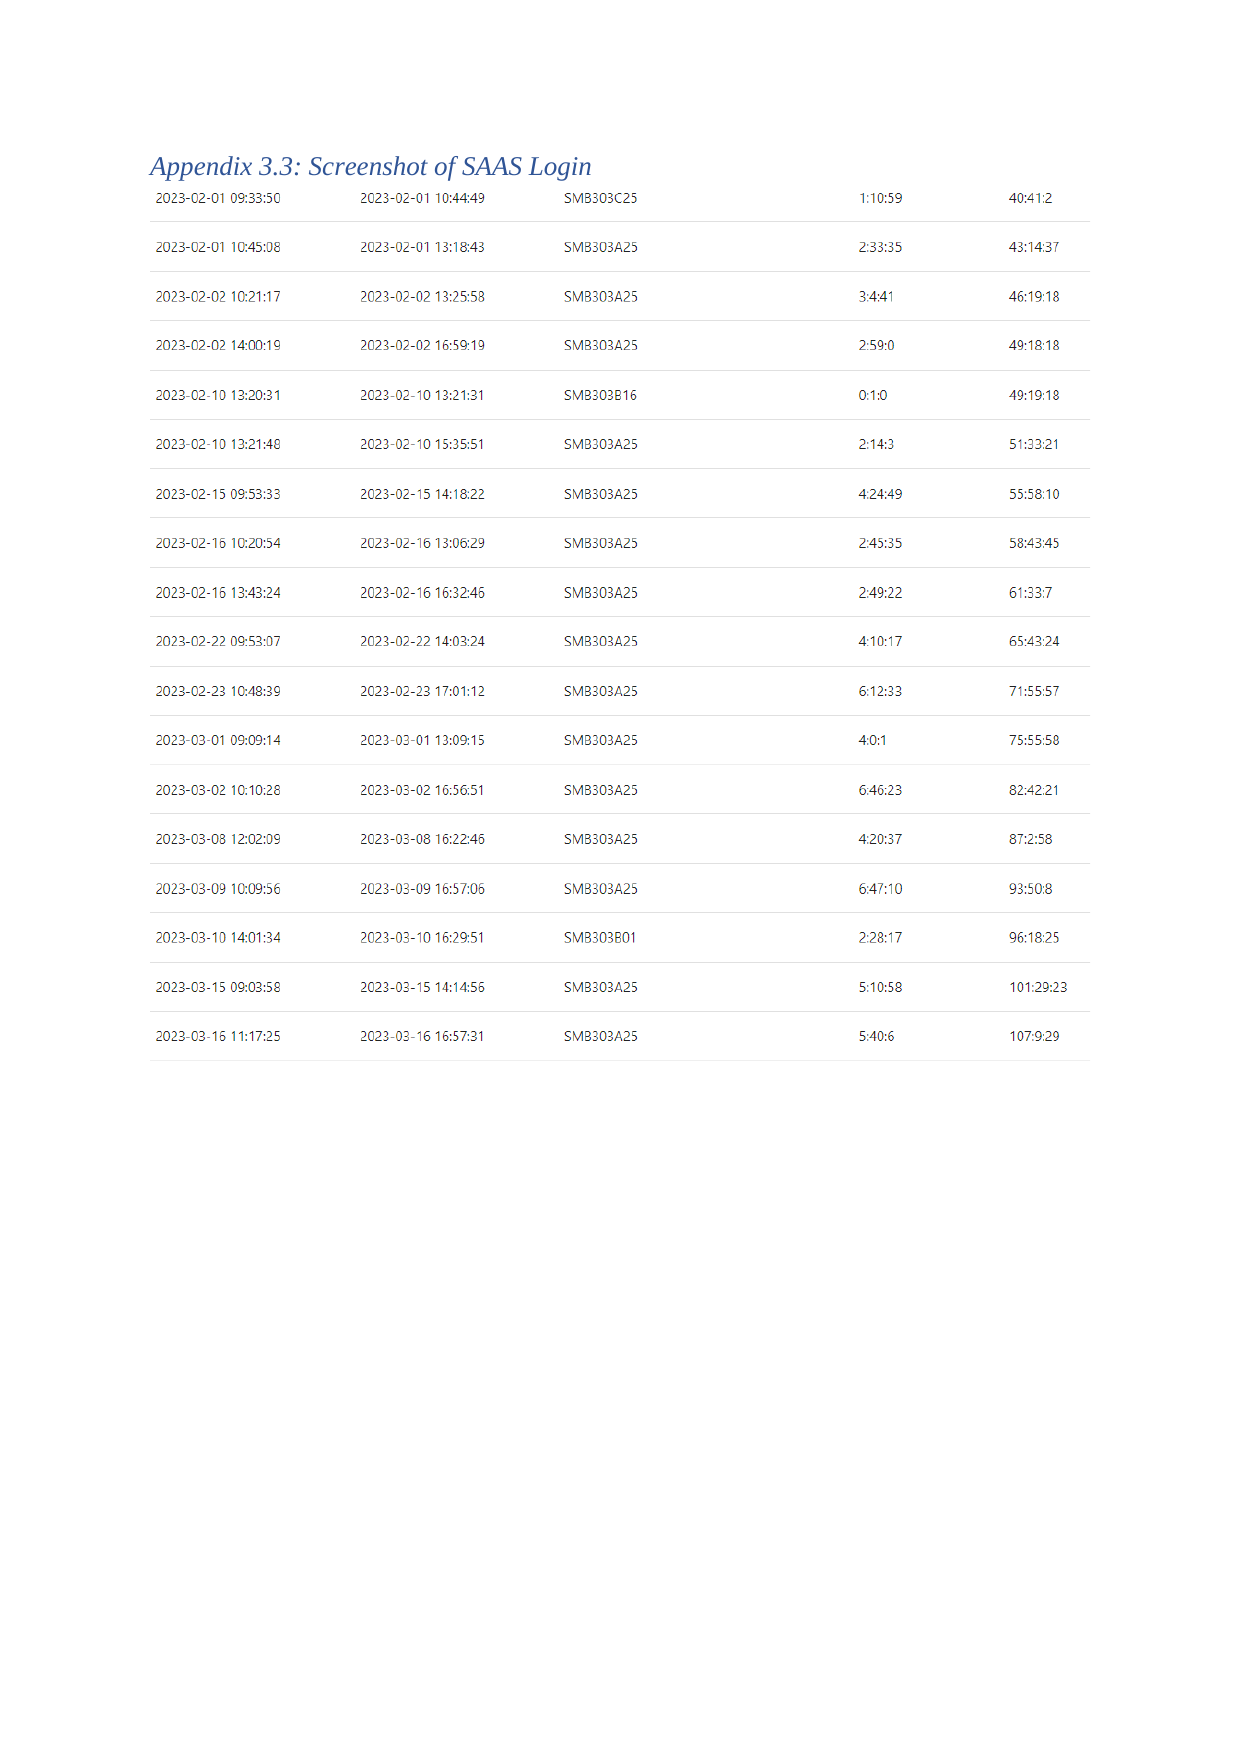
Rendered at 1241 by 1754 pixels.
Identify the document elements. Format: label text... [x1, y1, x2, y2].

picture [150, 183, 1091, 1061]
subtitle Appendix 3.3: Screenshot of SAAS Login [150, 150, 1090, 181]
